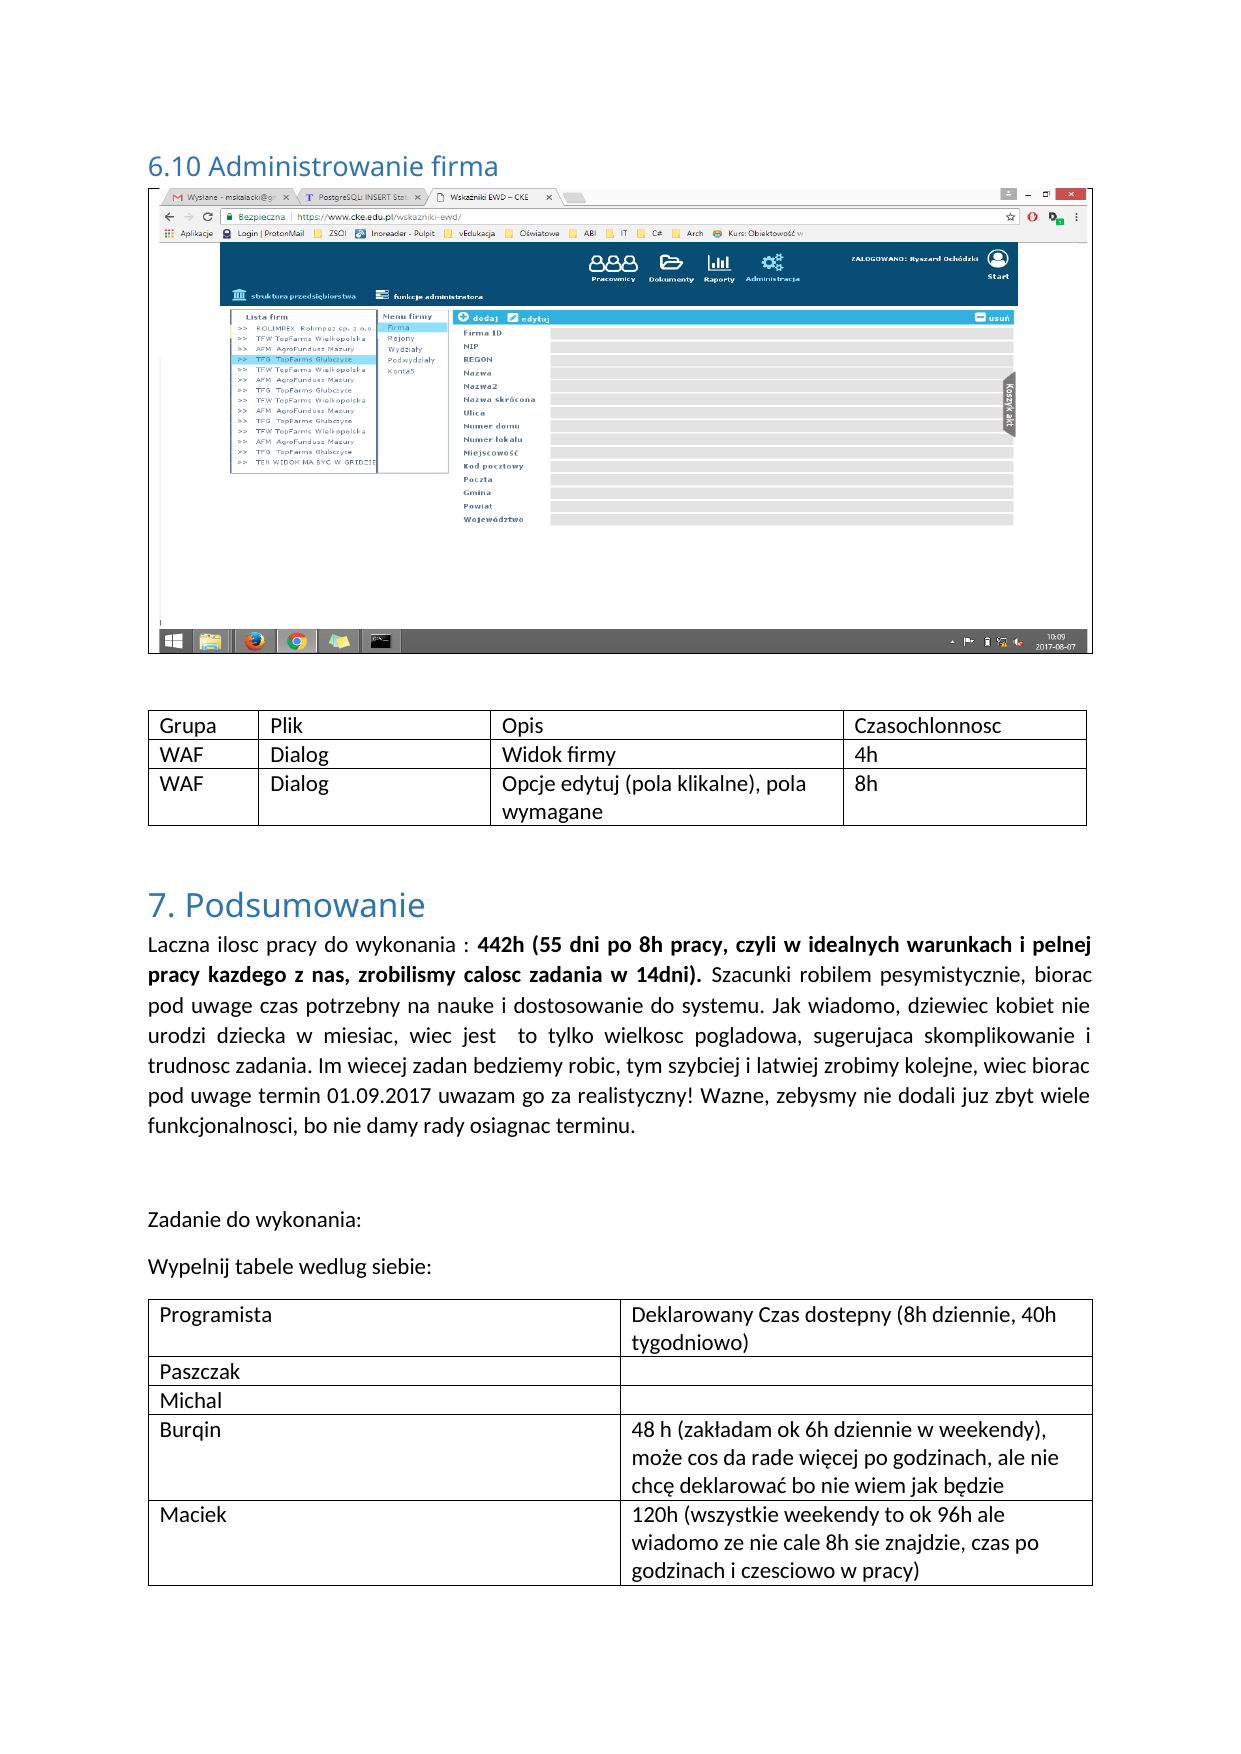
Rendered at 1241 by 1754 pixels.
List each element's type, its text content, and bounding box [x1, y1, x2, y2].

table_header Czasochlonnosc [844, 711, 1086, 739]
table_cell Paszczak [149, 1357, 620, 1385]
table_cell Opcje edytuj (pola klikalne), pola wymagane [491, 769, 843, 825]
table_header Grupa [149, 711, 258, 739]
table_cell Michal [149, 1386, 620, 1414]
table_cell Dialog [259, 740, 490, 768]
text Zadanie do wykonania: [148, 1205, 1093, 1233]
table_cell WAF [149, 740, 258, 768]
table_cell 48 h (zakładam ok 6h dziennie w weekendy), może cos da rade więcej po godzinach, ale nie chcę deklarować bo nie wiem jak będzie [621, 1415, 1092, 1499]
table_cell 4h [844, 740, 1086, 768]
table_cell Burqin [149, 1415, 620, 1499]
table_header [149, 189, 159, 652]
table_cell [621, 1357, 1092, 1385]
table_cell 8h [844, 769, 1086, 825]
text Wypelnij tabele wedlug siebie: [148, 1252, 1093, 1280]
table_header Deklarowany Czas dostepny (8h dziennie, 40h tygodniowo) [621, 1300, 1092, 1356]
picture [159, 188, 1088, 653]
subtitle 7. Podsumowanie [148, 881, 1093, 927]
table_cell WAF [149, 769, 258, 825]
table_cell [621, 1386, 1092, 1414]
text Laczna ilosc pracy do wykonania : 442h (55 dni po 8h pracy, czyli w idealnych warunkach i pelnej pracy kazdego z nas, zrobilismy calosc zadania w 14dni). Szacunki robilem pesymistycznie, biorac pod uwage czas potrzebny na nauke i dostosowanie do systemu. Jak wiadomo, dziewiec kobiet nie urodzi dziecka w miesiac, wiec jest to tylko wielkosc pogladowa, sugerujaca skomplikowanie i trudnosc zadania. Im wiecej zadan bedziemy robic, tym szybciej i latwiej zrobimy kolejne, wiec biorac pod uwage termin 01.09.2017 uwazam go za realistyczny! Wazne, zebysmy nie dodali juz zbyt wiele funkcjonalnosci, bo nie damy rady osiagnac terminu. [148, 930, 1093, 1140]
table_cell Dialog [259, 769, 490, 825]
table_header Opis [491, 711, 843, 739]
table_header [1088, 189, 1092, 652]
table_cell Widok firmy [491, 740, 843, 768]
table_cell Maciek [149, 1501, 620, 1584]
table_header Programista [149, 1300, 620, 1356]
table_header Plik [259, 711, 490, 739]
subtitle 6.10 Administrowanie firma [148, 148, 1093, 184]
table_cell 120h (wszystkie weekendy to ok 96h ale wiadomo ze nie cale 8h sie znajdzie, czas po godzinach i czesciowo w pracy) [621, 1501, 1092, 1584]
